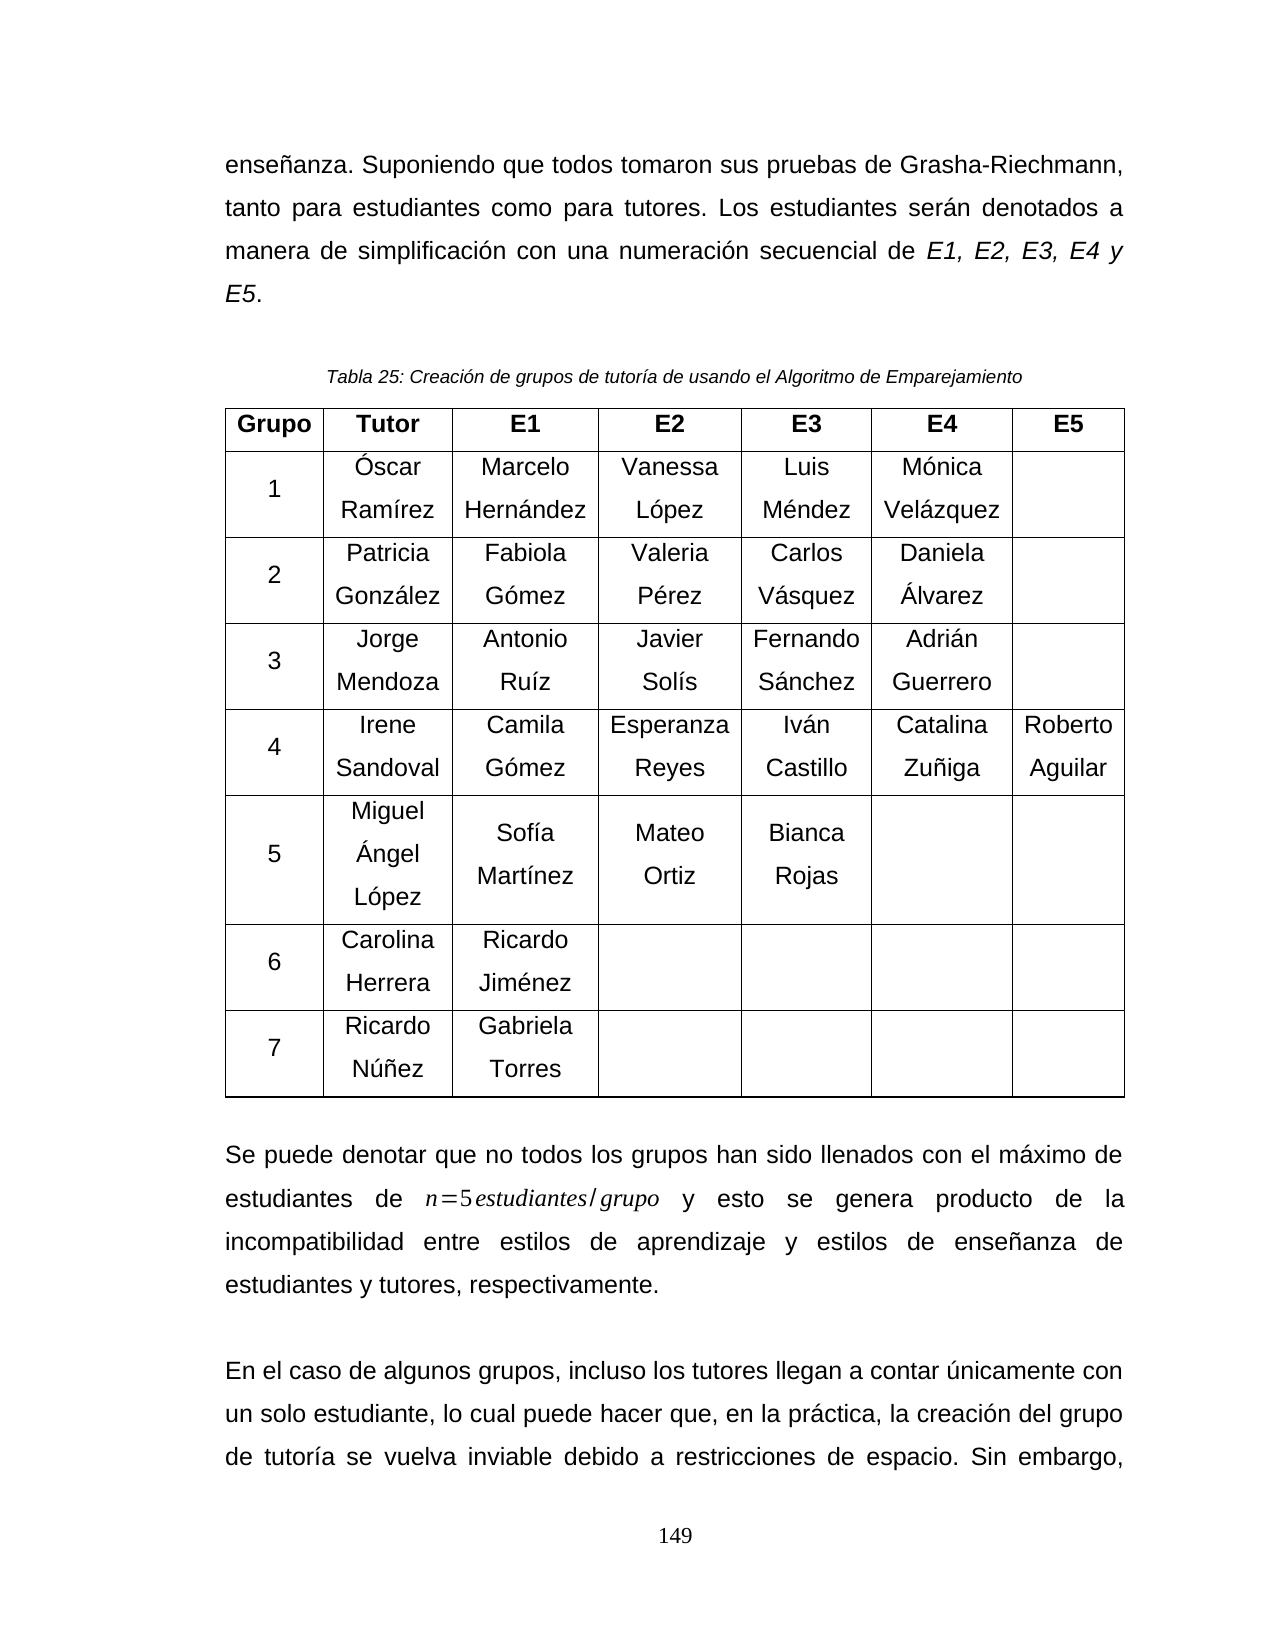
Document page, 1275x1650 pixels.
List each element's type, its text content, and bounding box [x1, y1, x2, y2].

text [225, 1356, 1125, 1471]
table_cell [599, 925, 741, 1010]
table_header E4 [872, 409, 1012, 451]
text Tabla 25: Creación de grupos de tutoría de usando el Algoritmo de Emparejamiento [225, 366, 1125, 387]
table_cell Miguel Ángel López [324, 796, 452, 924]
table_cell Mónica Velázquez [872, 452, 1012, 537]
table_header Grupo [226, 409, 323, 451]
table_cell [1013, 624, 1124, 709]
table_cell Fernando Sánchez [742, 624, 871, 709]
table_cell 6 [226, 925, 323, 1010]
table_cell Gabriela Torres [453, 1011, 598, 1096]
table_cell Luis Méndez [742, 452, 871, 537]
table_cell Daniela Álvarez [872, 538, 1012, 623]
table_header E1 [453, 409, 598, 451]
table_cell Antonio Ruíz [453, 624, 598, 709]
text Se puede denotar que no todos los grupos han sido llenados con el máximo de estudiantes de y esto se genera producto de la incompatibilidad entre estilos de aprendizaje y estilos de enseñanza de estudiantes y tutores, respectivamente. [225, 1141, 1125, 1299]
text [225, 150, 1125, 308]
table_cell Bianca Rojas [742, 796, 871, 924]
table_cell Vanessa López [599, 452, 741, 537]
table_cell Jorge Mendoza [324, 624, 452, 709]
table_cell [599, 1011, 741, 1096]
table_header E2 [599, 409, 741, 451]
table_cell Carlos Vásquez [742, 538, 871, 623]
table_cell Catalina Zuñiga [872, 710, 1012, 795]
table_cell Adrián Guerrero [872, 624, 1012, 709]
table_cell 2 [226, 538, 323, 623]
table_cell 7 [226, 1011, 323, 1096]
table_cell 5 [226, 796, 323, 924]
table_cell Mateo Ortiz [599, 796, 741, 924]
table_cell [742, 925, 871, 1010]
table_cell Fabiola Gómez [453, 538, 598, 623]
table_cell [872, 1011, 1012, 1096]
table_cell Ricardo Jiménez [453, 925, 598, 1010]
table_cell [1013, 538, 1124, 623]
table_cell Camila Gómez [453, 710, 598, 795]
table_cell Marcelo Hernández [453, 452, 598, 537]
table_cell Carolina Herrera [324, 925, 452, 1010]
table_cell 3 [226, 624, 323, 709]
table_cell 1 [226, 452, 323, 537]
table_header E5 [1013, 409, 1124, 451]
table_cell Óscar Ramírez [324, 452, 452, 537]
table_cell Irene Sandoval [324, 710, 452, 795]
table_cell Patricia González [324, 538, 452, 623]
table_header Tutor [324, 409, 452, 451]
table_cell [1013, 1011, 1124, 1096]
table_cell Roberto Aguilar [1013, 710, 1124, 795]
table_cell 4 [226, 710, 323, 795]
table_cell [1013, 925, 1124, 1010]
table_cell Iván Castillo [742, 710, 871, 795]
table_header E3 [742, 409, 871, 451]
table_cell Ricardo Núñez [324, 1011, 452, 1096]
table_cell Esperanza Reyes [599, 710, 741, 795]
table_cell [742, 1011, 871, 1096]
table_cell Javier Solís [599, 624, 741, 709]
table_cell [1013, 796, 1124, 924]
table_cell Sofía Martínez [453, 796, 598, 924]
table_cell [872, 925, 1012, 1010]
table_cell [872, 796, 1012, 924]
table_cell [1013, 452, 1124, 537]
table_cell Valeria Pérez [599, 538, 741, 623]
